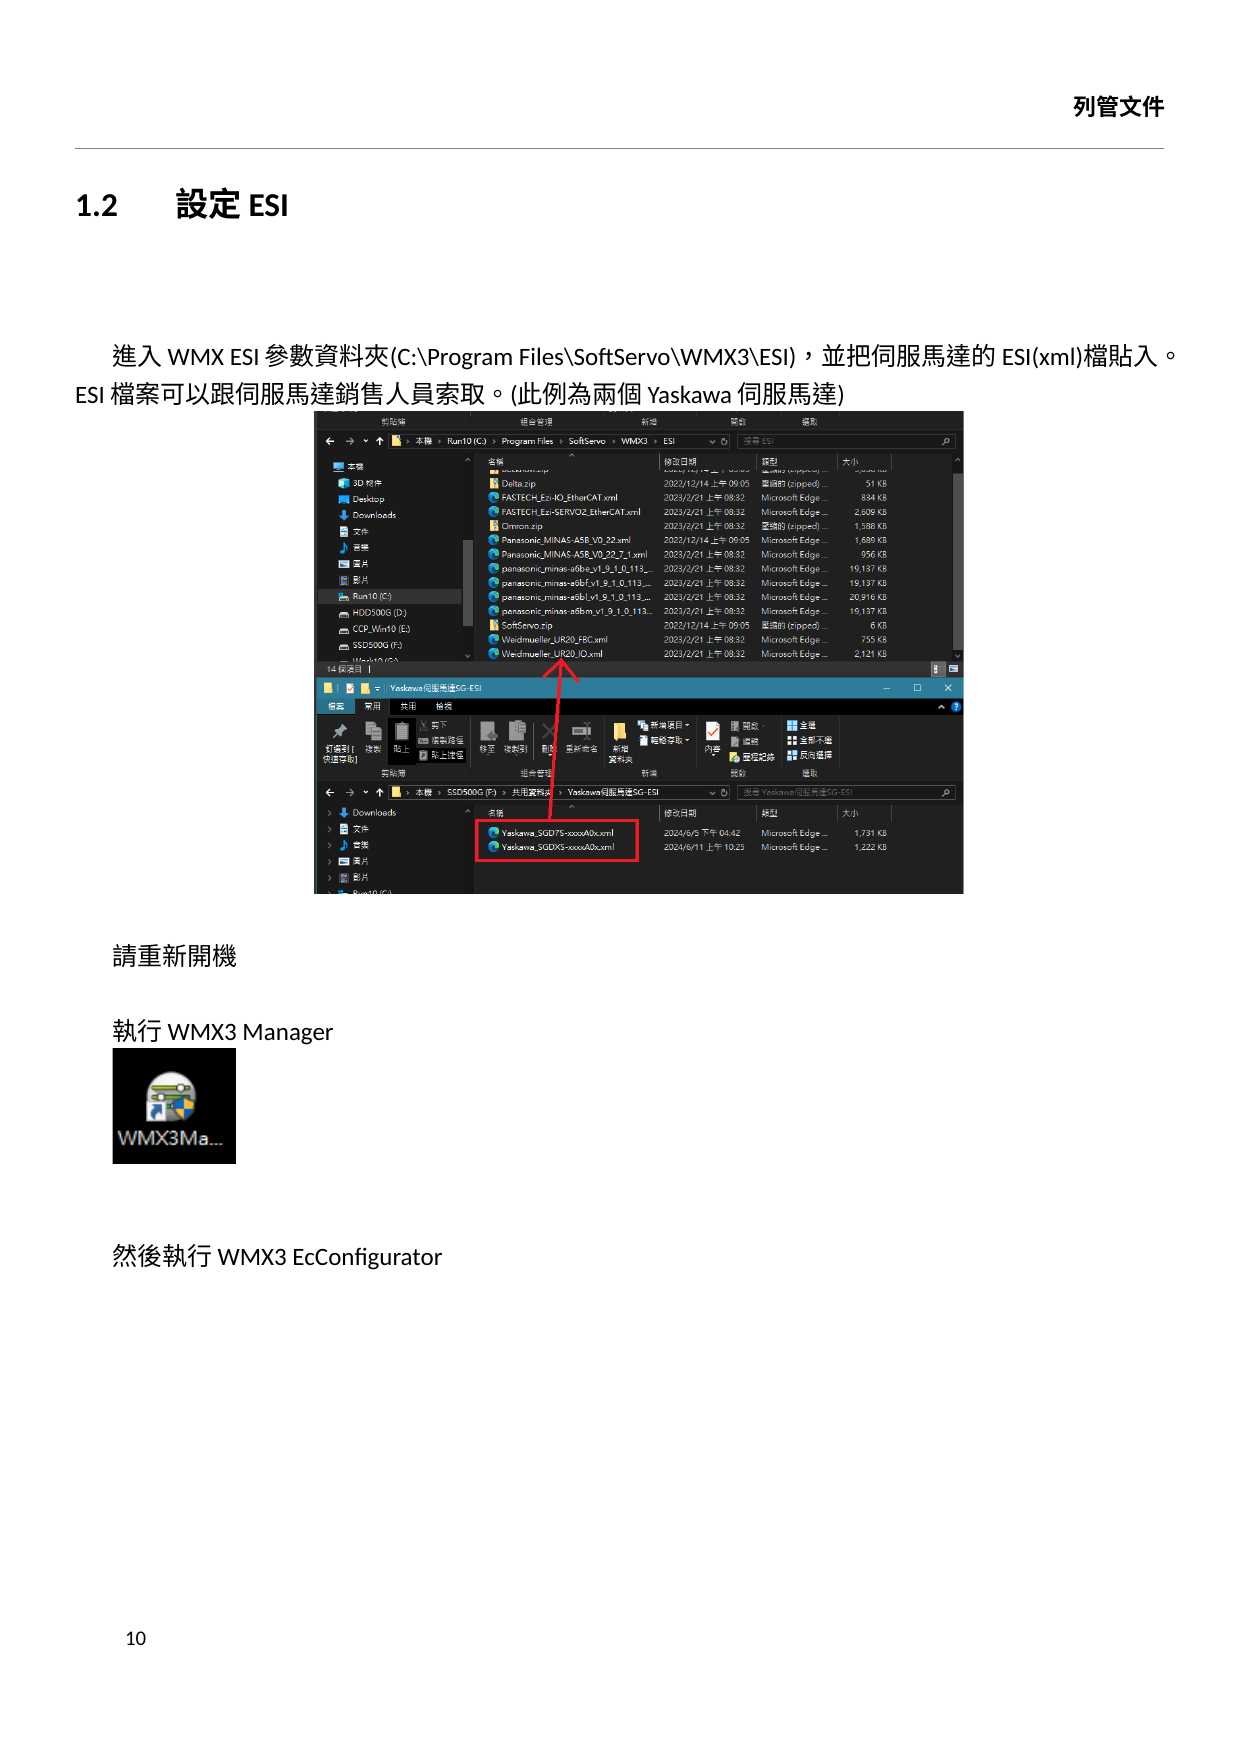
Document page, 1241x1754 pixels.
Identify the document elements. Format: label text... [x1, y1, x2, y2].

picture [314, 411, 964, 894]
text 然後執行WMX3 EcConfigurator [75, 1236, 1165, 1273]
text 請重新開機 [75, 936, 1165, 973]
text 進入WMX ESI參數資料夾(C:\Program Files\SoftServo\WMX3\ESI)，並把伺服馬達的ESI(xml)檔貼入。ESI檔案可以跟伺服馬達銷售人員索取。(此例為兩個Yaskawa伺服馬達) [75, 336, 1165, 411]
picture [112, 1048, 236, 1164]
subtitle 1.2 設定ESI [75, 164, 1165, 239]
text 執行WMX3 Manager [75, 1011, 1165, 1048]
